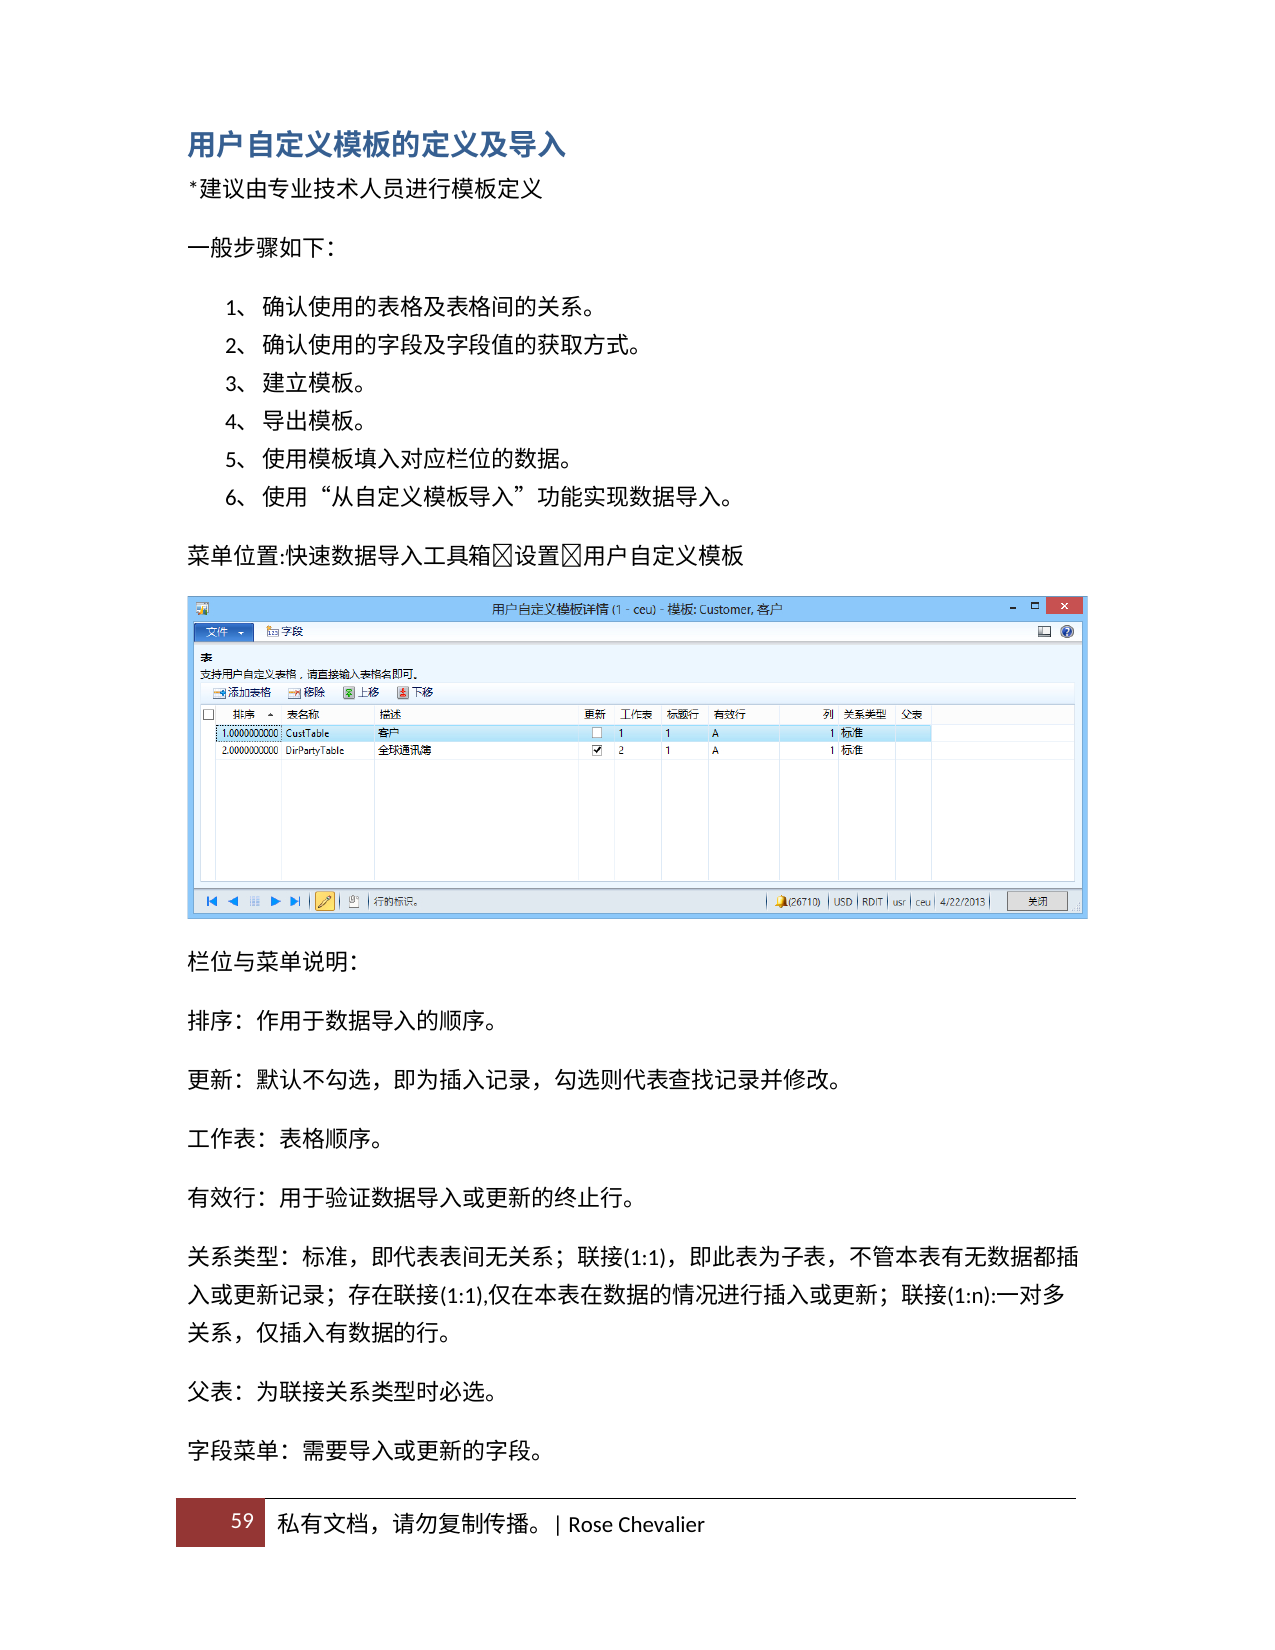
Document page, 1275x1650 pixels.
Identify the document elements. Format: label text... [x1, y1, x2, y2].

list 确认使用的表格及表格间的关系。 [225, 288, 1087, 322]
list 导出模板。 [225, 403, 1087, 436]
picture [187, 596, 1088, 919]
text 排序：作用于数据导入的顺序。 [187, 1003, 1087, 1036]
subtitle 用户自定义模板的定义及导入 [187, 122, 1087, 164]
text *建议由专业技术人员进行模板定义 [187, 170, 1087, 204]
text 工作表：表格顺序。 [187, 1121, 1087, 1154]
text 字段菜单：需要导入或更新的字段。 [187, 1433, 1087, 1466]
list 使用模板填入对应栏位的数据。 [225, 441, 1087, 474]
text 菜单位置:快速数据导入工具箱设置用户自定义模板 [187, 538, 1087, 571]
text 一般步骤如下： [187, 229, 1087, 263]
text 关系类型：标准，即代表表间无关系；联接(1:1)，即此表为子表，不管本表有无数据都插入或更新记录；存在联接(1:1),仅在本表在数据的情况进行插入或更新；联接(1:n):一对多关系，仅插入有数据的行。 [187, 1239, 1087, 1348]
text 有效行：用于验证数据导入或更新的终止行。 [187, 1180, 1087, 1213]
text 更新：默认不勾选，即为插入记录，勾选则代表查找记录并修改。 [187, 1062, 1087, 1095]
list 建立模板。 [225, 364, 1087, 398]
text 栏位与菜单说明： [187, 944, 1087, 977]
list 确认使用的字段及字段值的获取方式。 [225, 326, 1087, 360]
text 父表：为联接关系类型时必选。 [187, 1374, 1087, 1407]
list 使用“从自定义模板导入”功能实现数据导入。 [225, 479, 1087, 512]
